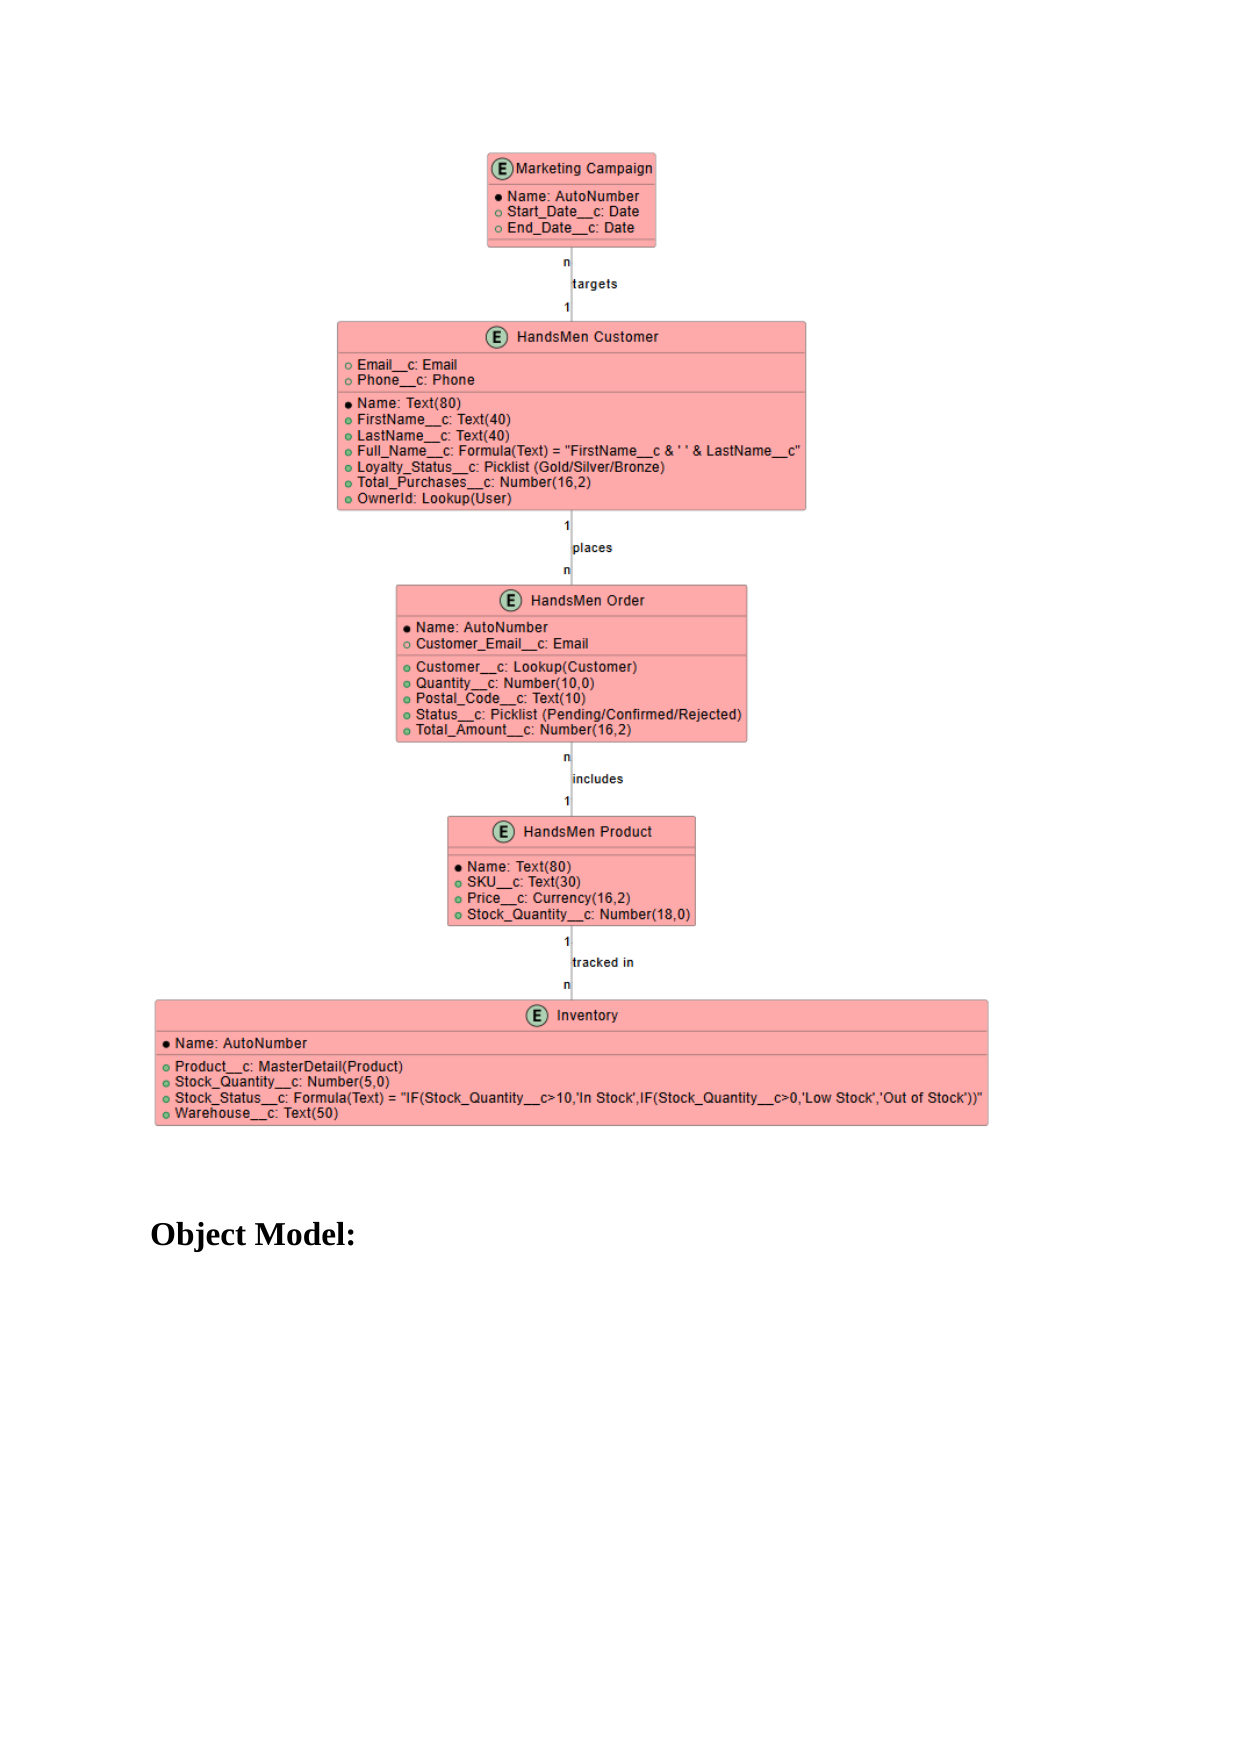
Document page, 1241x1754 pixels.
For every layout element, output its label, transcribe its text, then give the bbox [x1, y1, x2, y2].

picture [150, 150, 1091, 1190]
text Object Model: [150, 1214, 1090, 1253]
